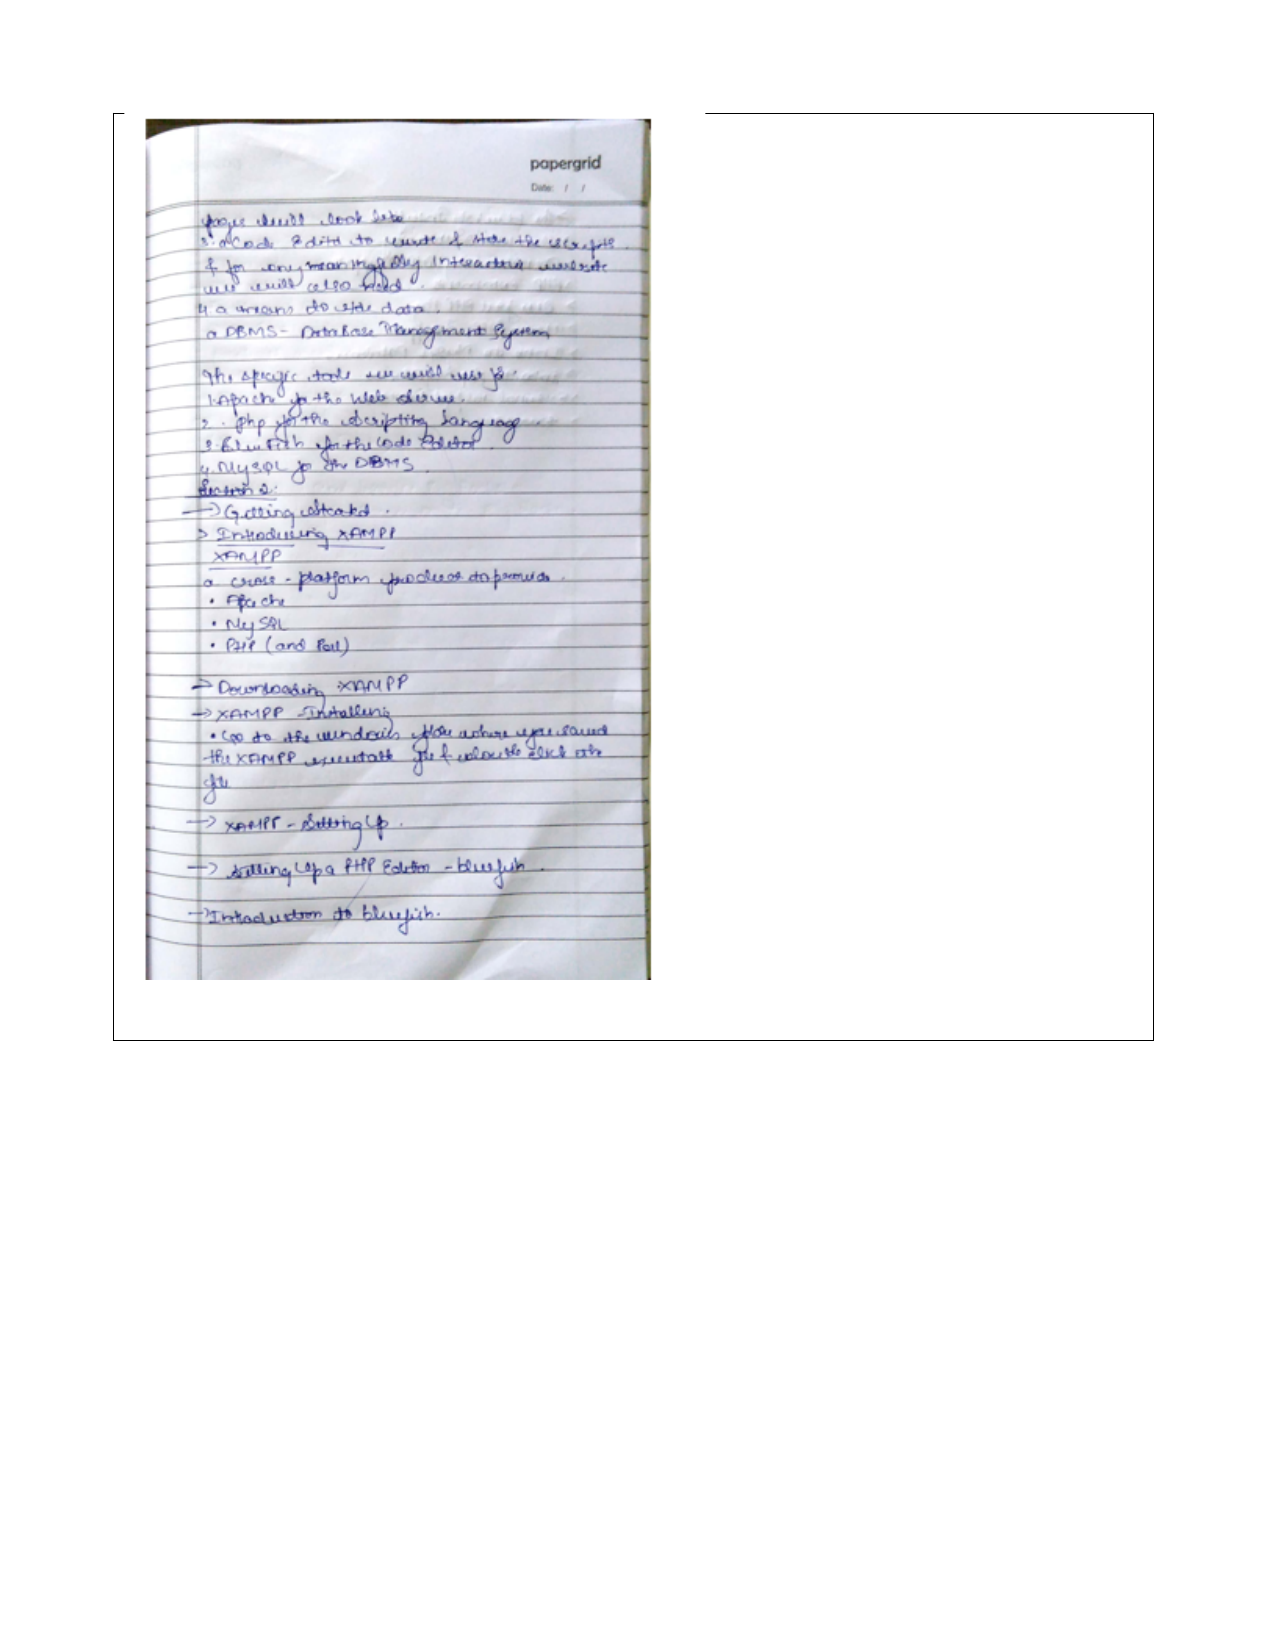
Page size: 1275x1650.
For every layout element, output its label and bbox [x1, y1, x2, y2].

table_cell [114, 114, 1153, 1040]
picture [124, 113, 706, 980]
